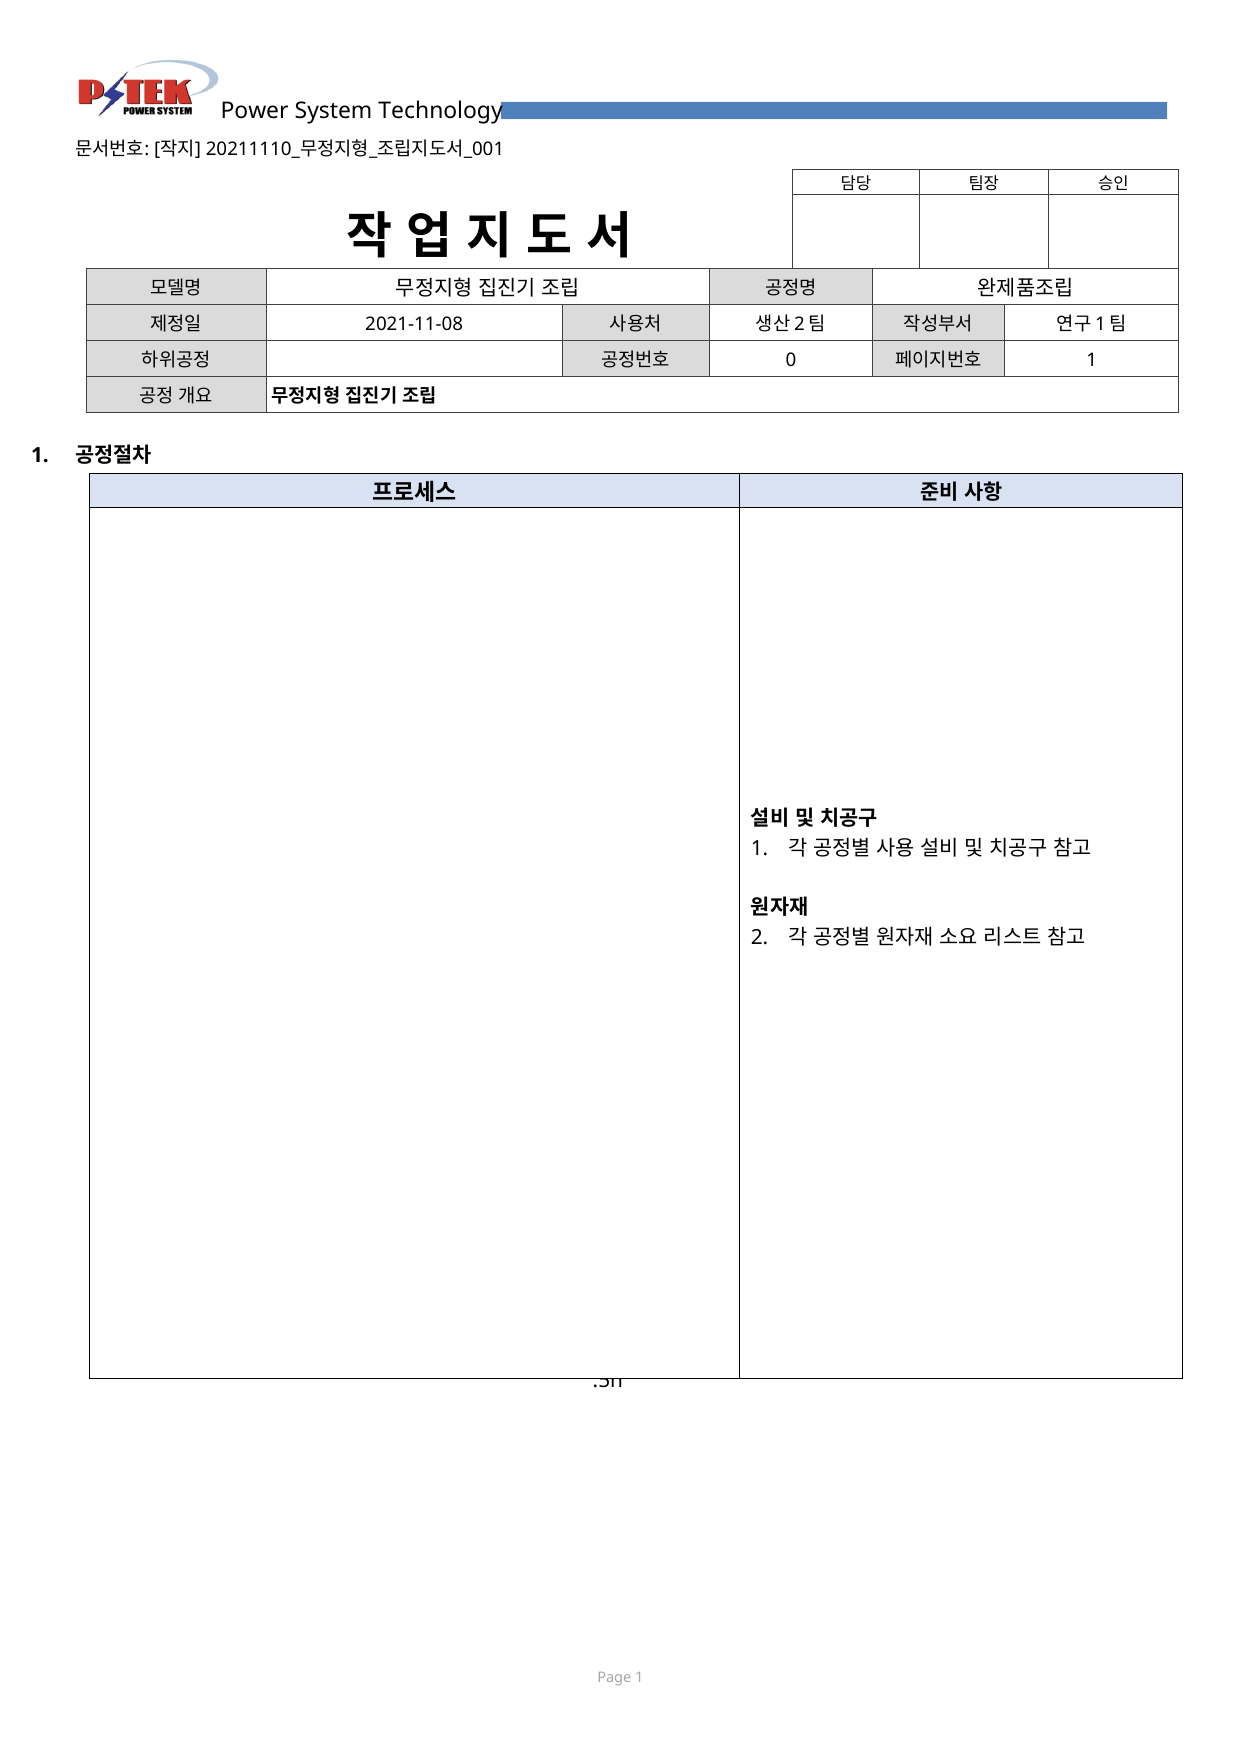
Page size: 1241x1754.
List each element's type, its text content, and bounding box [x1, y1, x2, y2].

table_cell [793, 195, 919, 268]
table_cell 연구1팀 [1005, 305, 1178, 340]
table_header 준비 사항 [740, 474, 1182, 507]
table_cell 1 [1005, 341, 1178, 376]
table_cell 무정지형 집진기 조립 [267, 269, 709, 304]
table_cell 제정일 [87, 305, 266, 340]
table_cell 완제품조립 [873, 269, 1178, 304]
table_cell [920, 195, 1048, 268]
table_cell 공정번호 [563, 341, 709, 376]
table_cell 하위공정 [87, 341, 266, 376]
table_header 담당 [793, 170, 919, 194]
table_cell 공정명 [710, 269, 872, 304]
table_cell 0 [710, 341, 872, 376]
table_cell 페이지번호 [873, 341, 1004, 376]
table_cell 설비 및 치공구 각 공정별 사용 설비 및 치공구 참고 원자재 각 공정별 원자재 소요 리스트 참고 [740, 508, 1182, 1378]
table_header 승인 [1049, 170, 1178, 194]
table_header 프로세스 [90, 474, 739, 507]
picture [75, 59, 221, 119]
table_header 작 업 지 도 서 [86, 169, 792, 268]
table_cell 생산2팀 [710, 305, 872, 340]
table_cell 작성부서 [873, 305, 1004, 340]
table_cell 모델명 [87, 269, 266, 304]
table_cell 사용처 [563, 305, 709, 340]
table_cell [90, 508, 739, 1378]
table_cell [267, 341, 562, 376]
table_cell 무정지형 집진기 조립 [267, 377, 1178, 412]
table_cell [1049, 195, 1178, 268]
table_cell 공정 개요 [87, 377, 266, 412]
text 공정절차 [31, 438, 1165, 468]
table_header 팀장 [920, 170, 1048, 194]
